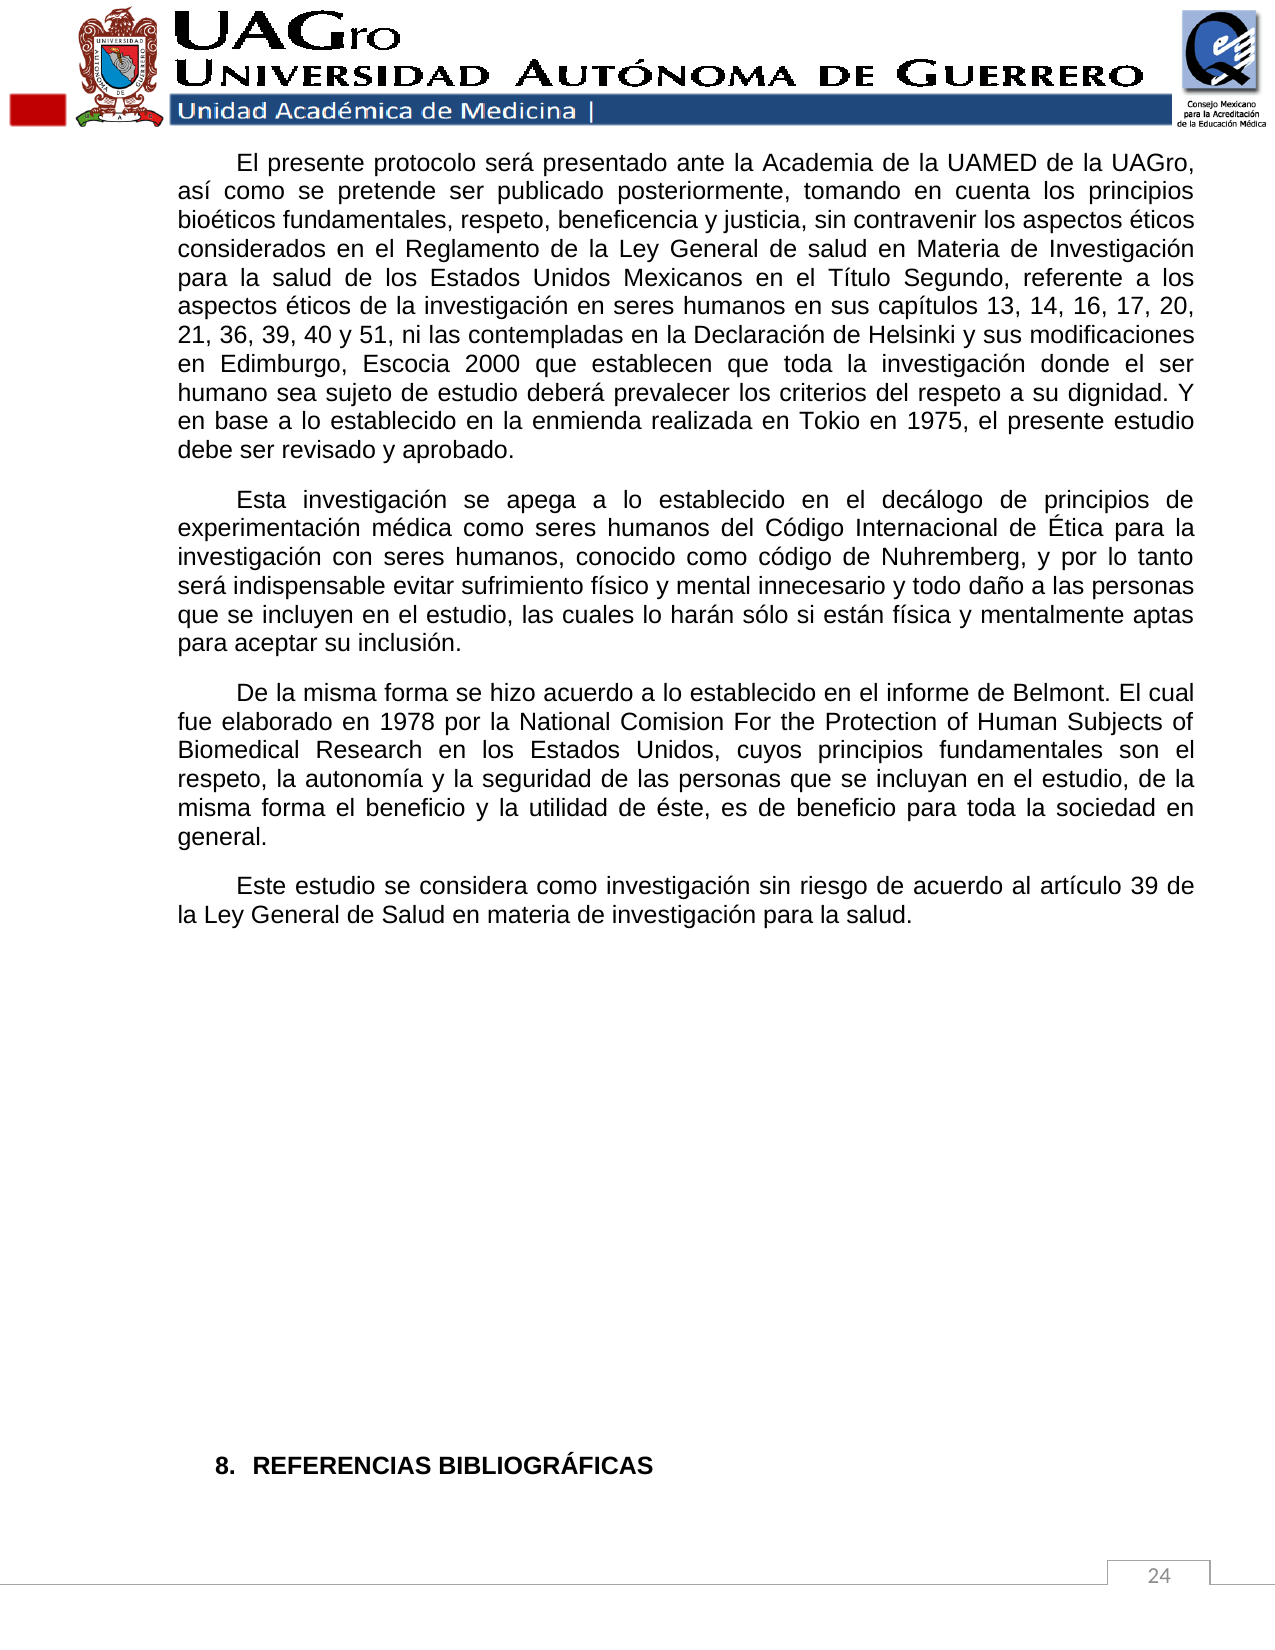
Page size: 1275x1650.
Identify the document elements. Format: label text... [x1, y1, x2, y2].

text El presente protocolo será presentado ante la Academia de la UAMED de la UAGro, así como se pretende ser publicado posteriormente, tomando en cuenta los principios bioéticos fundamentales, respeto, beneficencia y justicia, sin contravenir los aspectos éticos considerados en el Reglamento de la Ley General de salud en Materia de Investigación para la salud de los Estados Unidos Mexicanos en el Título Segundo, referente a los aspectos éticos de la investigación en seres humanos en sus capítulos 13, 14, 16, 17, 20, 21, 36, 39, 40 y 51, ni las contempladas en la Declaración de Helsinki y sus modificaciones en Edimburgo, Escocia 2000 que establecen que toda la investigación donde el ser humano sea sujeto de estudio deberá prevalecer los criterios del respeto a su dignidad. Y en base a lo establecido en la enmienda realizada en Tokio en 1975, el presente estudio debe ser revisado y aprobado. [177, 148, 1196, 464]
text De la misma forma se hizo acuerdo a lo establecido en el informe de Belmont. El cual fue elaborado en 1978 por la National Comision For the Protection of Human Subjects of Biomedical Research en los Estados Unidos, cuyos principios fundamentales son el respeto, la autonomía y la seguridad de las personas que se incluyan en el estudio, de la misma forma el beneficio y la utilidad de éste, es de beneficio para toda la sociedad en general. [177, 678, 1196, 851]
list REFERENCIAS BIBLIOGRÁFICAS [215, 1451, 1196, 1479]
text Esta investigación se apega a lo establecido en el decálogo de principios de experimentación médica como seres humanos del Código Internacional de Ética para la investigación con seres humanos, conocido como código de Nuhremberg, y por lo tanto será indispensable evitar sufrimiento físico y mental innecesario y todo daño a las personas que se incluyen en el estudio, las cuales lo harán sólo si están física y mentalmente aptas para aceptar su inclusión. [177, 485, 1196, 657]
picture [3, 0, 1272, 135]
text Este estudio se considera como investigación sin riesgo de acuerdo al artículo 39 de la Ley General de Salud en materia de investigación para la salud. [177, 871, 1196, 929]
